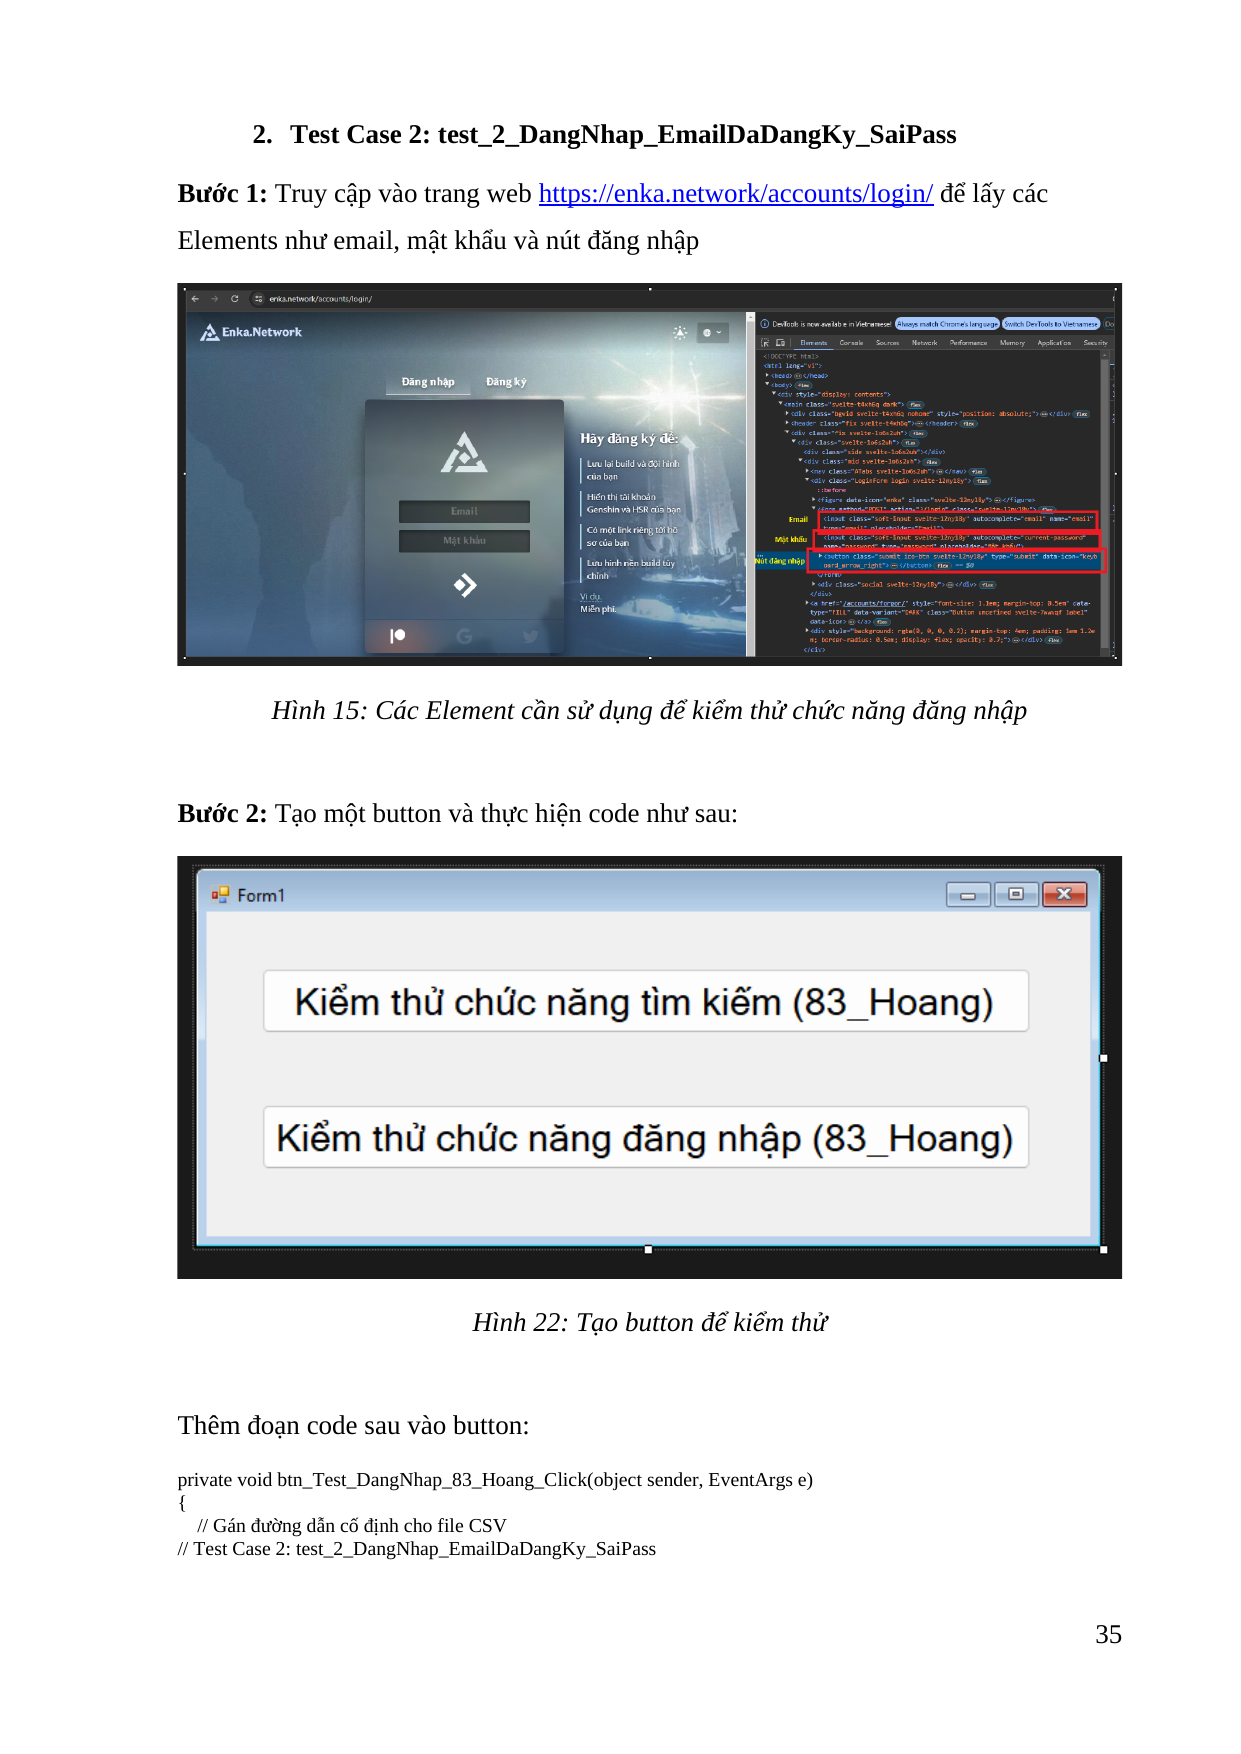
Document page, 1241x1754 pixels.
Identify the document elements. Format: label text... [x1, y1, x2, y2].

text Hình 15: Các Element cần sử dụng để kiểm thử chức năng đăng nhập [177, 694, 1122, 725]
text // Gán đường dẫn cố định cho file CSV [177, 1514, 1122, 1537]
picture [177, 856, 1123, 1279]
text Hình 22: Tạo button để kiểm thử [177, 1306, 1122, 1337]
subtitle Test Case 2: test_2_DangNhap_EmailDaDangKy_SaiPass [252, 118, 1122, 149]
picture [177, 283, 1123, 666]
text Bước 2: Tạo một button và thực hiện code như sau: [177, 797, 1122, 828]
text Bước 1: Truy cập vào trang web https://enka.network/accounts/login/ để lấy các Elements như email, mật khẩu và nút đăng nhập [177, 177, 1122, 255]
text private void btn_Test_DangNhap_83_Hoang_Click(object sender, EventArgs e) [177, 1468, 1122, 1491]
text // Test Case 2: test_2_DangNhap_EmailDaDangKy_SaiPass [177, 1537, 1122, 1559]
text Thêm đoạn code sau vào button: [177, 1409, 1122, 1440]
text { [177, 1491, 1122, 1514]
